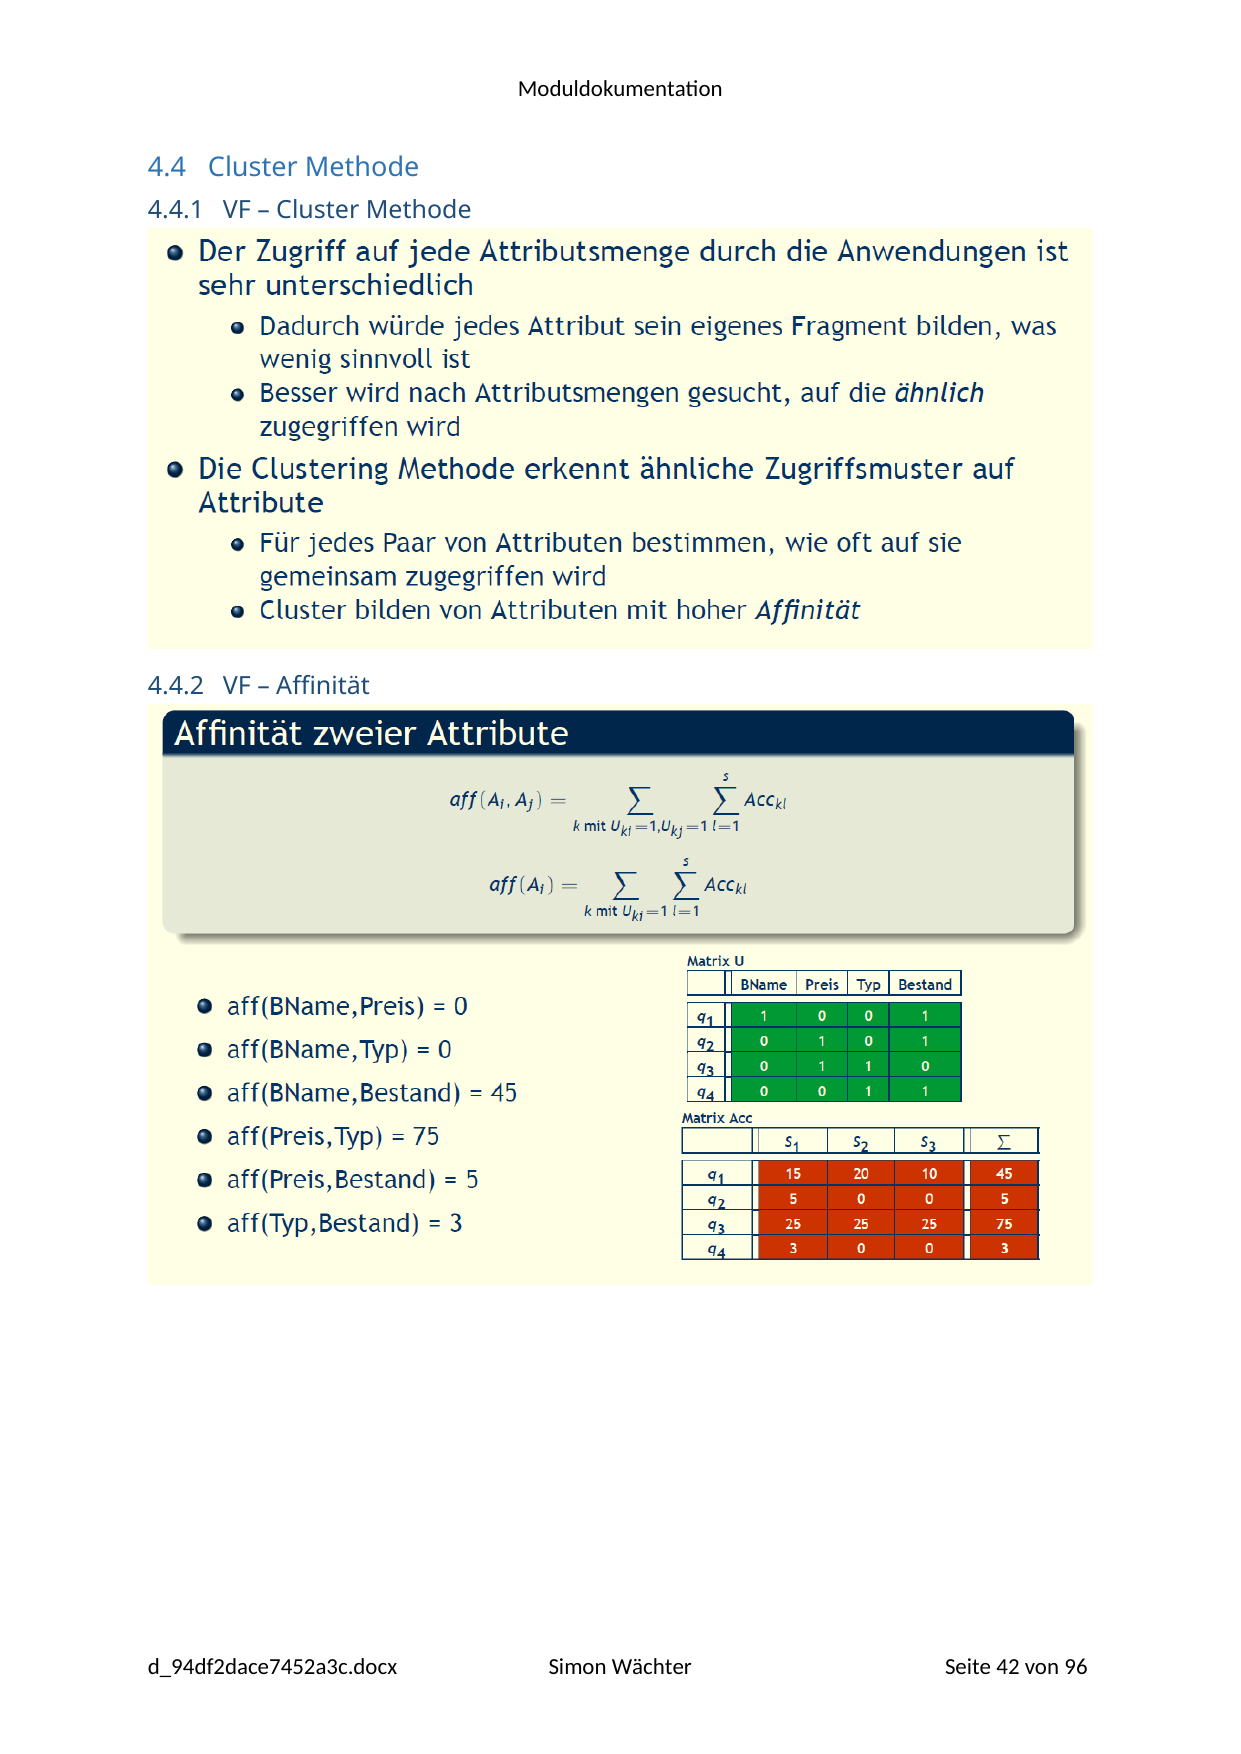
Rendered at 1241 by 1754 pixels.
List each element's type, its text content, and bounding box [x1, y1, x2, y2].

subtitle VF – Cluster Methode [148, 192, 1093, 226]
picture [147, 228, 1093, 649]
picture [147, 704, 1093, 1285]
subtitle Cluster Methode [148, 148, 1093, 184]
subtitle VF – Affinität [148, 667, 1093, 701]
